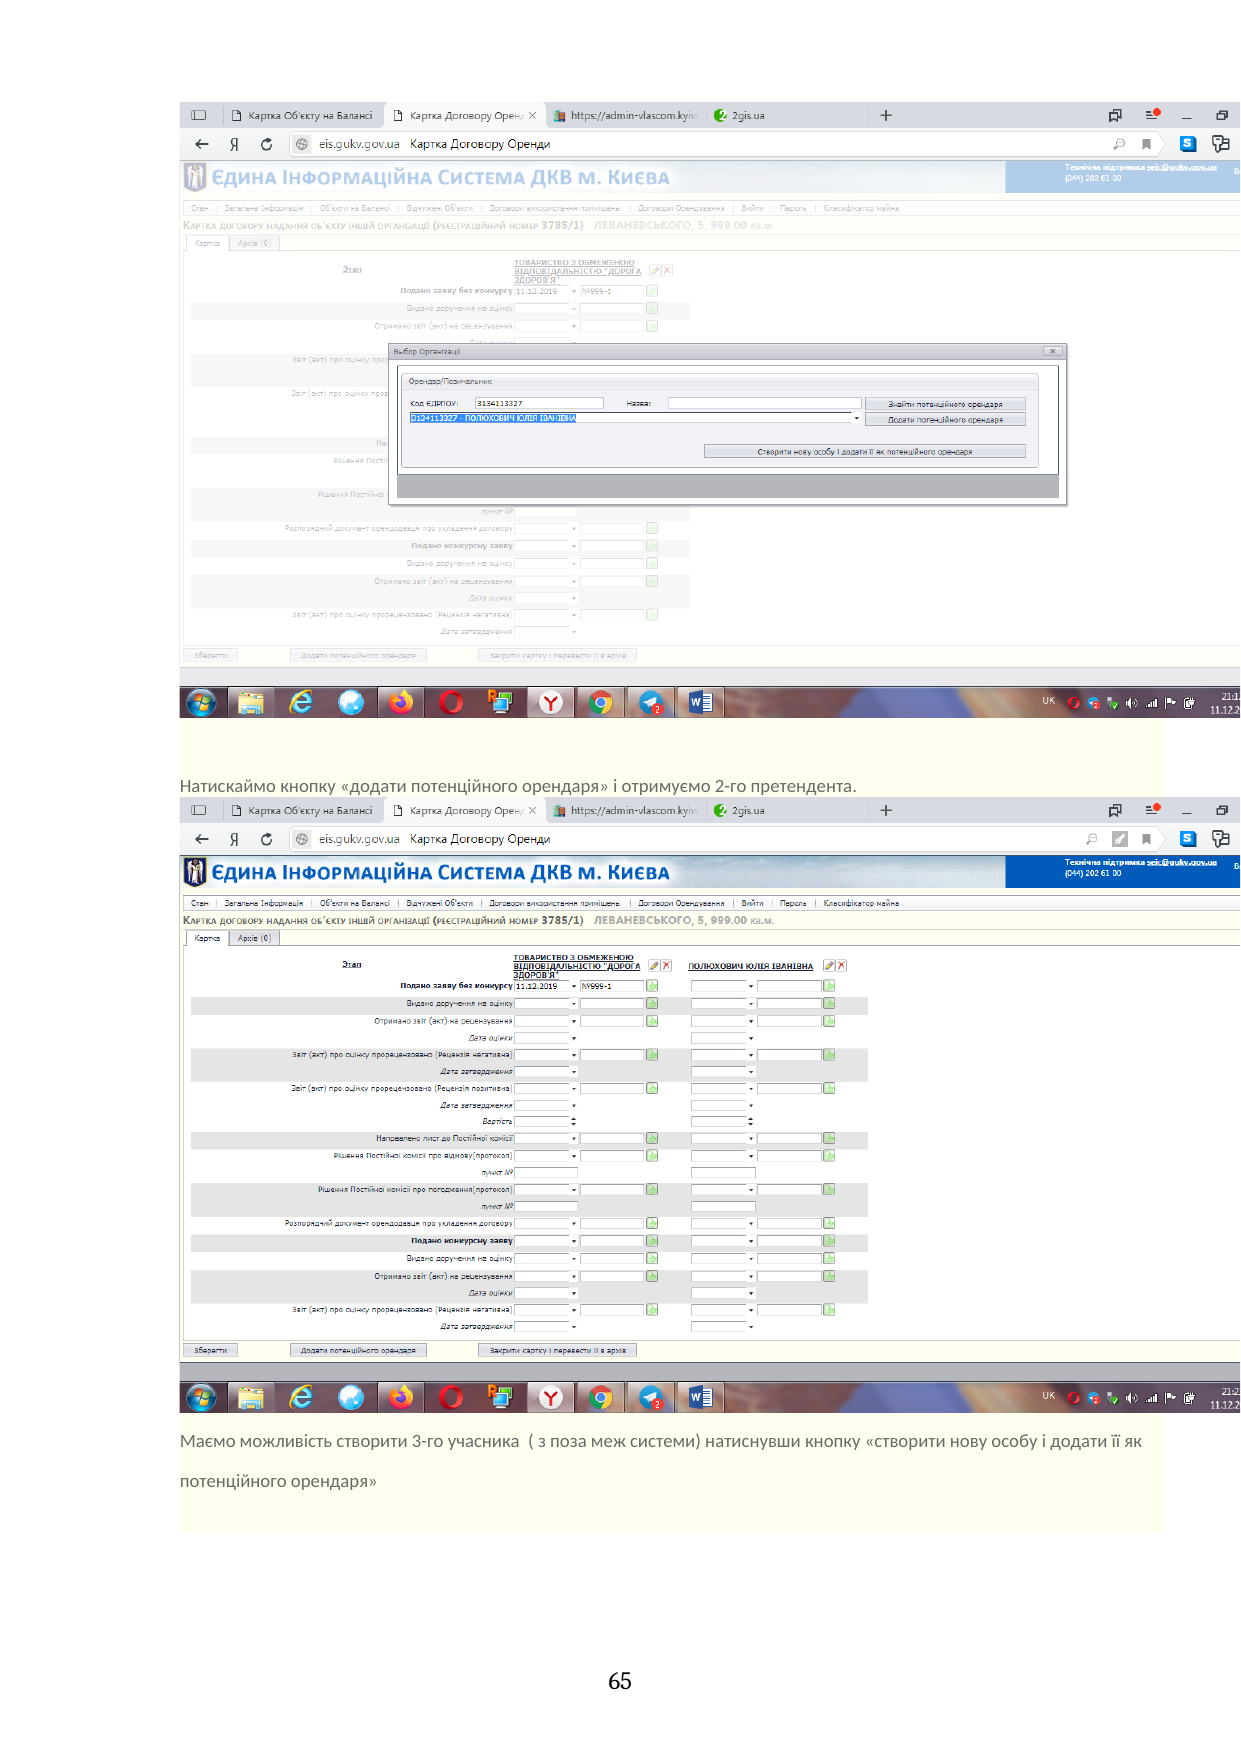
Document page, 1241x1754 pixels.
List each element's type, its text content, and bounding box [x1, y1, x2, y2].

picture [179, 102, 1241, 718]
list Маємо можливість створити 3-го учасника ( з поза меж системи) натиснувши кнопку «створити нову особу і додати її як потенційного орендаря» [179, 1413, 1165, 1492]
picture [179, 797, 1241, 1413]
list Натискаймо кнопку «додати потенційного орендаря» і отримуємо 2-го претендента. [179, 757, 1165, 797]
